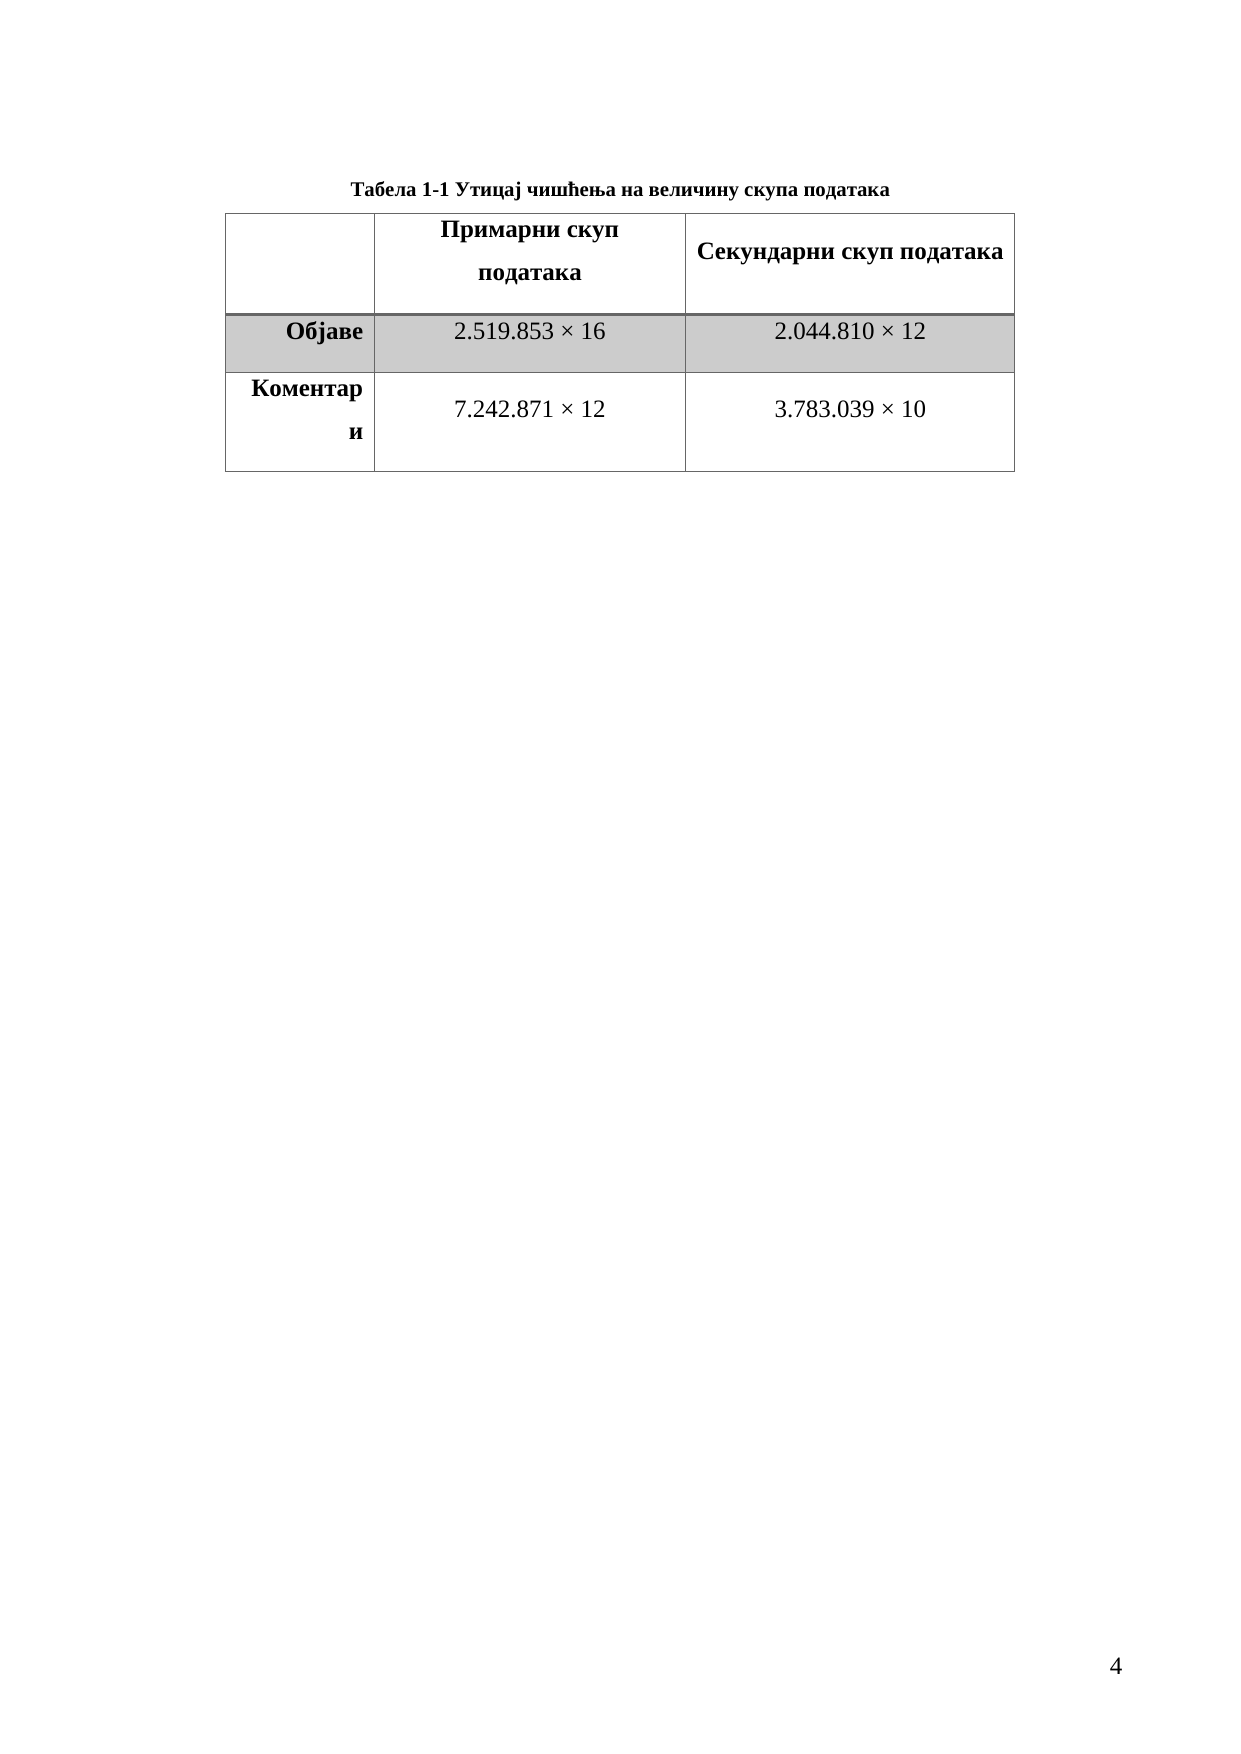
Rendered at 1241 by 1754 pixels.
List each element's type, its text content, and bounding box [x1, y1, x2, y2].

text Табела 1-1 Утицај чишћења на величину скупа података [118, 177, 1122, 201]
table_header [226, 214, 374, 313]
table_cell Објаве [226, 316, 374, 372]
table_cell 7.242.871 × 12 [375, 373, 685, 471]
table_cell 3.783.039 × 10 [686, 373, 1014, 471]
table_header Секундарни скуп података [686, 214, 1014, 313]
table_cell 2.519.853 × 16 [375, 316, 685, 372]
table_cell Коментари [226, 373, 374, 471]
table_header Примарни скуп података [375, 214, 685, 313]
table_cell 2.044.810 × 12 [686, 316, 1014, 372]
